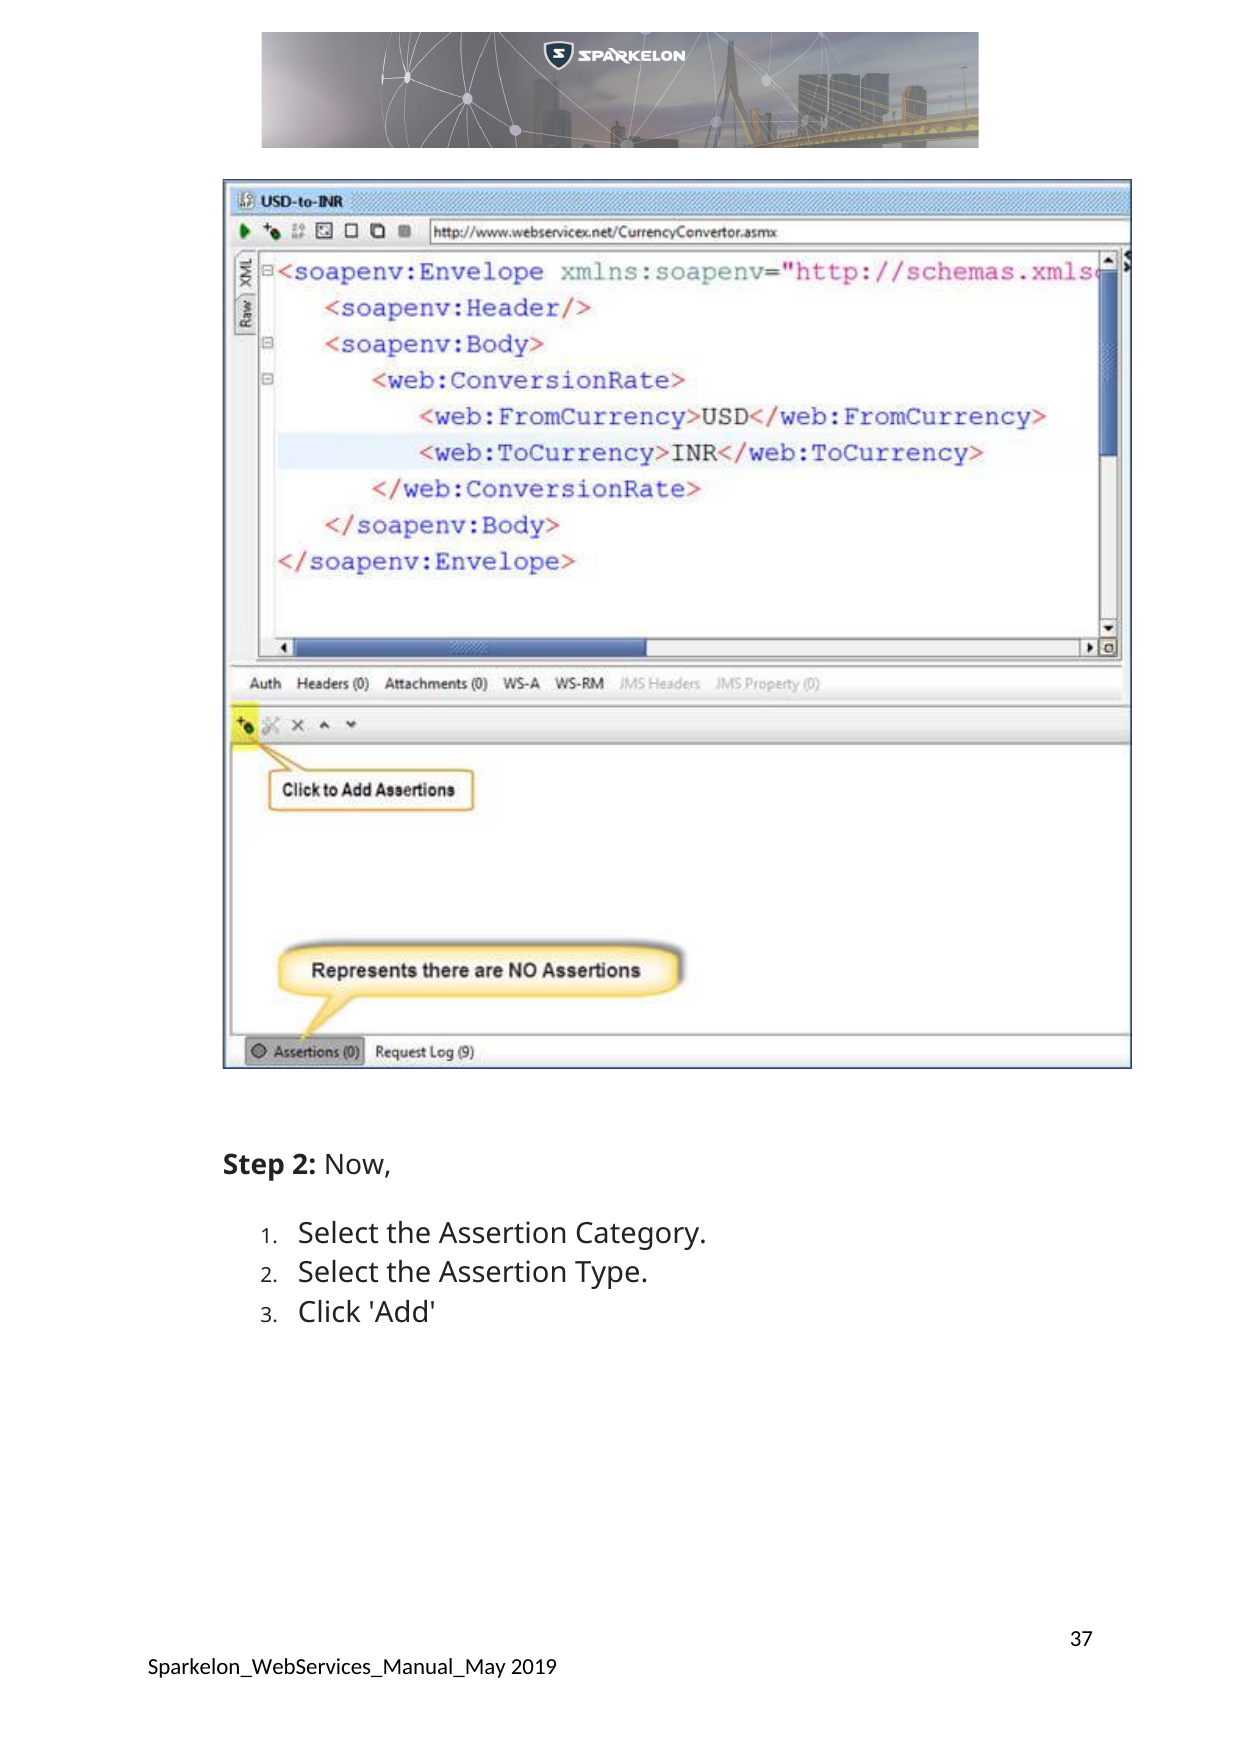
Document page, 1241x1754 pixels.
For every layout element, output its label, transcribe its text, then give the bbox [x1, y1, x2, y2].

picture [222, 179, 1132, 1069]
list Click 'Add' [260, 1291, 1093, 1331]
text Step 2: Now, [223, 1144, 1093, 1183]
picture [261, 32, 979, 148]
list Select the Assertion Category. [260, 1212, 1093, 1252]
list Select the Assertion Type. [260, 1252, 1093, 1291]
